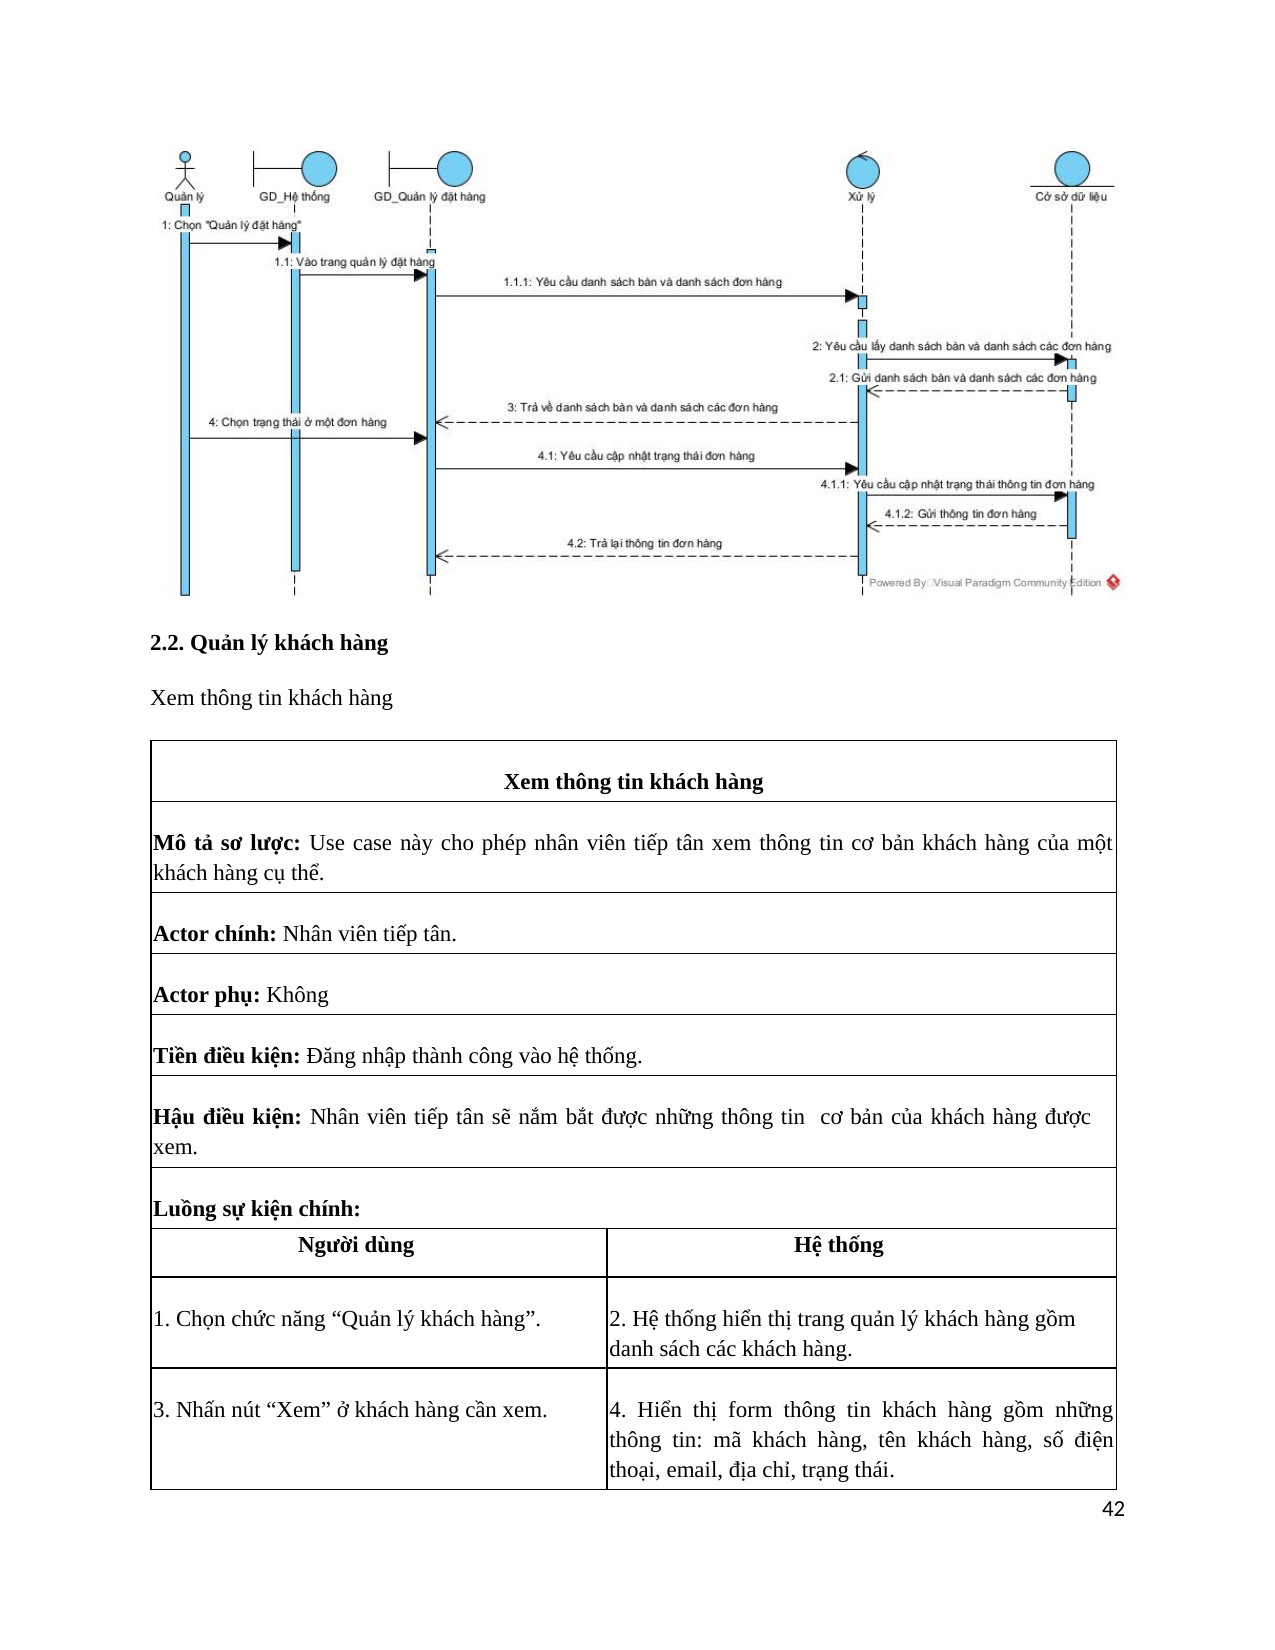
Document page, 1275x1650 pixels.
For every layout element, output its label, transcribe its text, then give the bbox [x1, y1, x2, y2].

table_cell Hệ thống [608, 1229, 1116, 1276]
table_cell Actor chính: Nhân viên tiếp tân. [152, 893, 1116, 953]
table_cell 3. Nhấn nút “Xem” ở khách hàng cần xem. [152, 1369, 606, 1488]
table_cell 4. Hiển thị form thông tin khách hàng gồm những thông tin: mã khách hàng, tên khách hàng, số điện thoại, email, địa chỉ, trạng thái. [608, 1369, 1116, 1488]
table_cell Luồng sự kiện chính: [152, 1168, 1116, 1228]
table_cell Mô tả sơ lược: Use case này cho phép nhân viên tiếp tân xem thông tin cơ bản khách hàng của một khách hàng cụ thể. [152, 802, 1116, 892]
subtitle 2.2. Quản lý khách hàng [150, 629, 1125, 656]
picture [150, 150, 1125, 600]
table_header Xem thông tin khách hàng [152, 741, 1116, 801]
table_cell Người dùng [152, 1229, 606, 1276]
text Xem thông tin khách hàng [150, 684, 1125, 711]
table_cell Hậu điều kiện: Nhân viên tiếp tân sẽ nắm bắt được những thông tin cơ bản của khách hàng được xem. [152, 1076, 1116, 1167]
table_cell Tiền điều kiện: Đăng nhập thành công vào hệ thống. [152, 1015, 1116, 1074]
table_cell 1. Chọn chức năng “Quản lý khách hàng”. [152, 1278, 606, 1367]
table_cell 2. Hệ thống hiển thị trang quản lý khách hàng gồm danh sách các khách hàng. [608, 1278, 1116, 1367]
table_cell Actor phụ: Không [152, 954, 1116, 1013]
